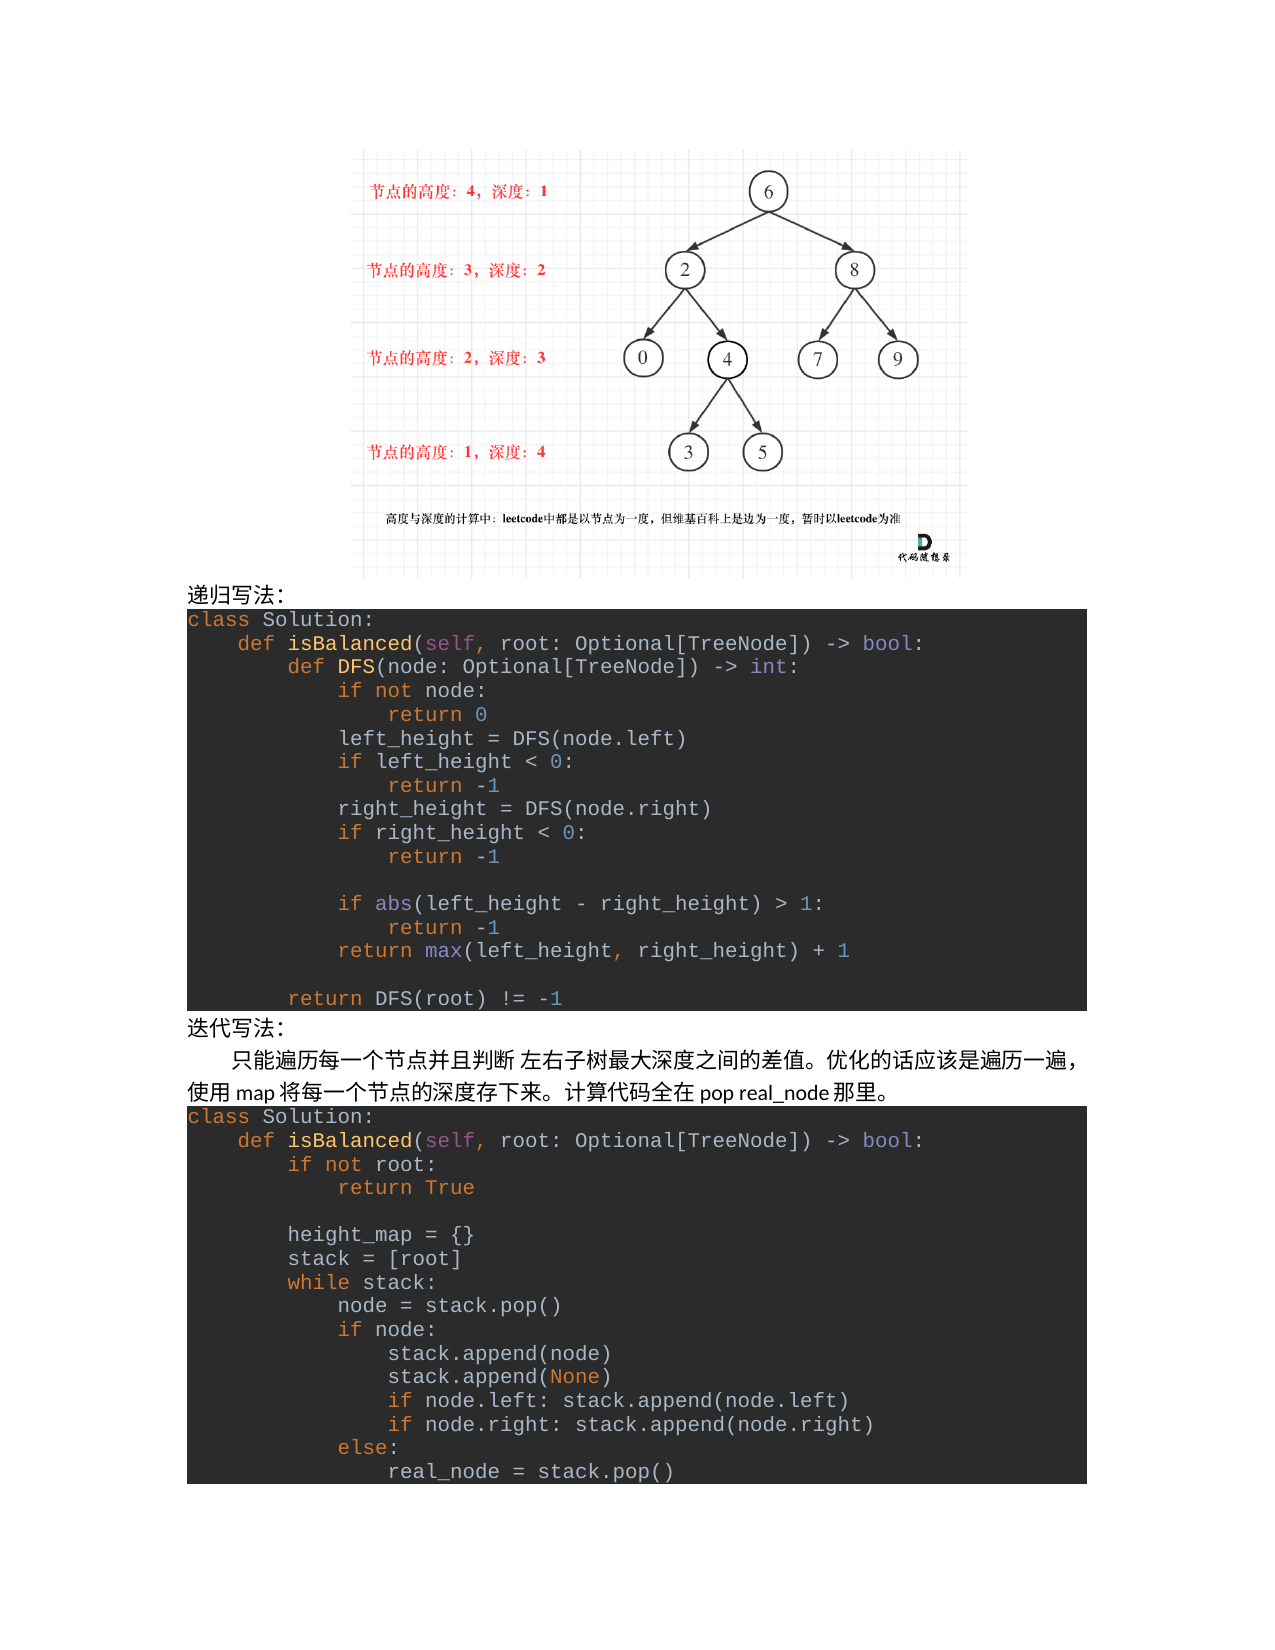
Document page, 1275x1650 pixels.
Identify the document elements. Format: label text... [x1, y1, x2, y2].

text class Solution: def isBalanced(self, root: Optional[TreeNode]) -> bool: def DFS(node: Optional[TreeNode]) -> int: if not node: return 0 left_height = DFS(node.left) if left_height < 0: return -1 right_height = DFS(node.right) if right_height < 0: return -1 if abs(left_height - right_height) > 1: return -1 return max(left_height, right_height) + 1 return DFS(root) != -1 [187, 609, 1087, 1011]
text 只能遍历每一个节点并且判断 左右子树最大深度之间的差值。优化的话应该是遍历一遍，使用map将每一个节点的深度存下来。计算代码全在pop real_node那里。 [187, 1043, 1087, 1106]
picture [350, 150, 969, 578]
text 递归写法： [187, 578, 1087, 609]
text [187, 1106, 1087, 1484]
text 迭代写法： [187, 1011, 1087, 1043]
